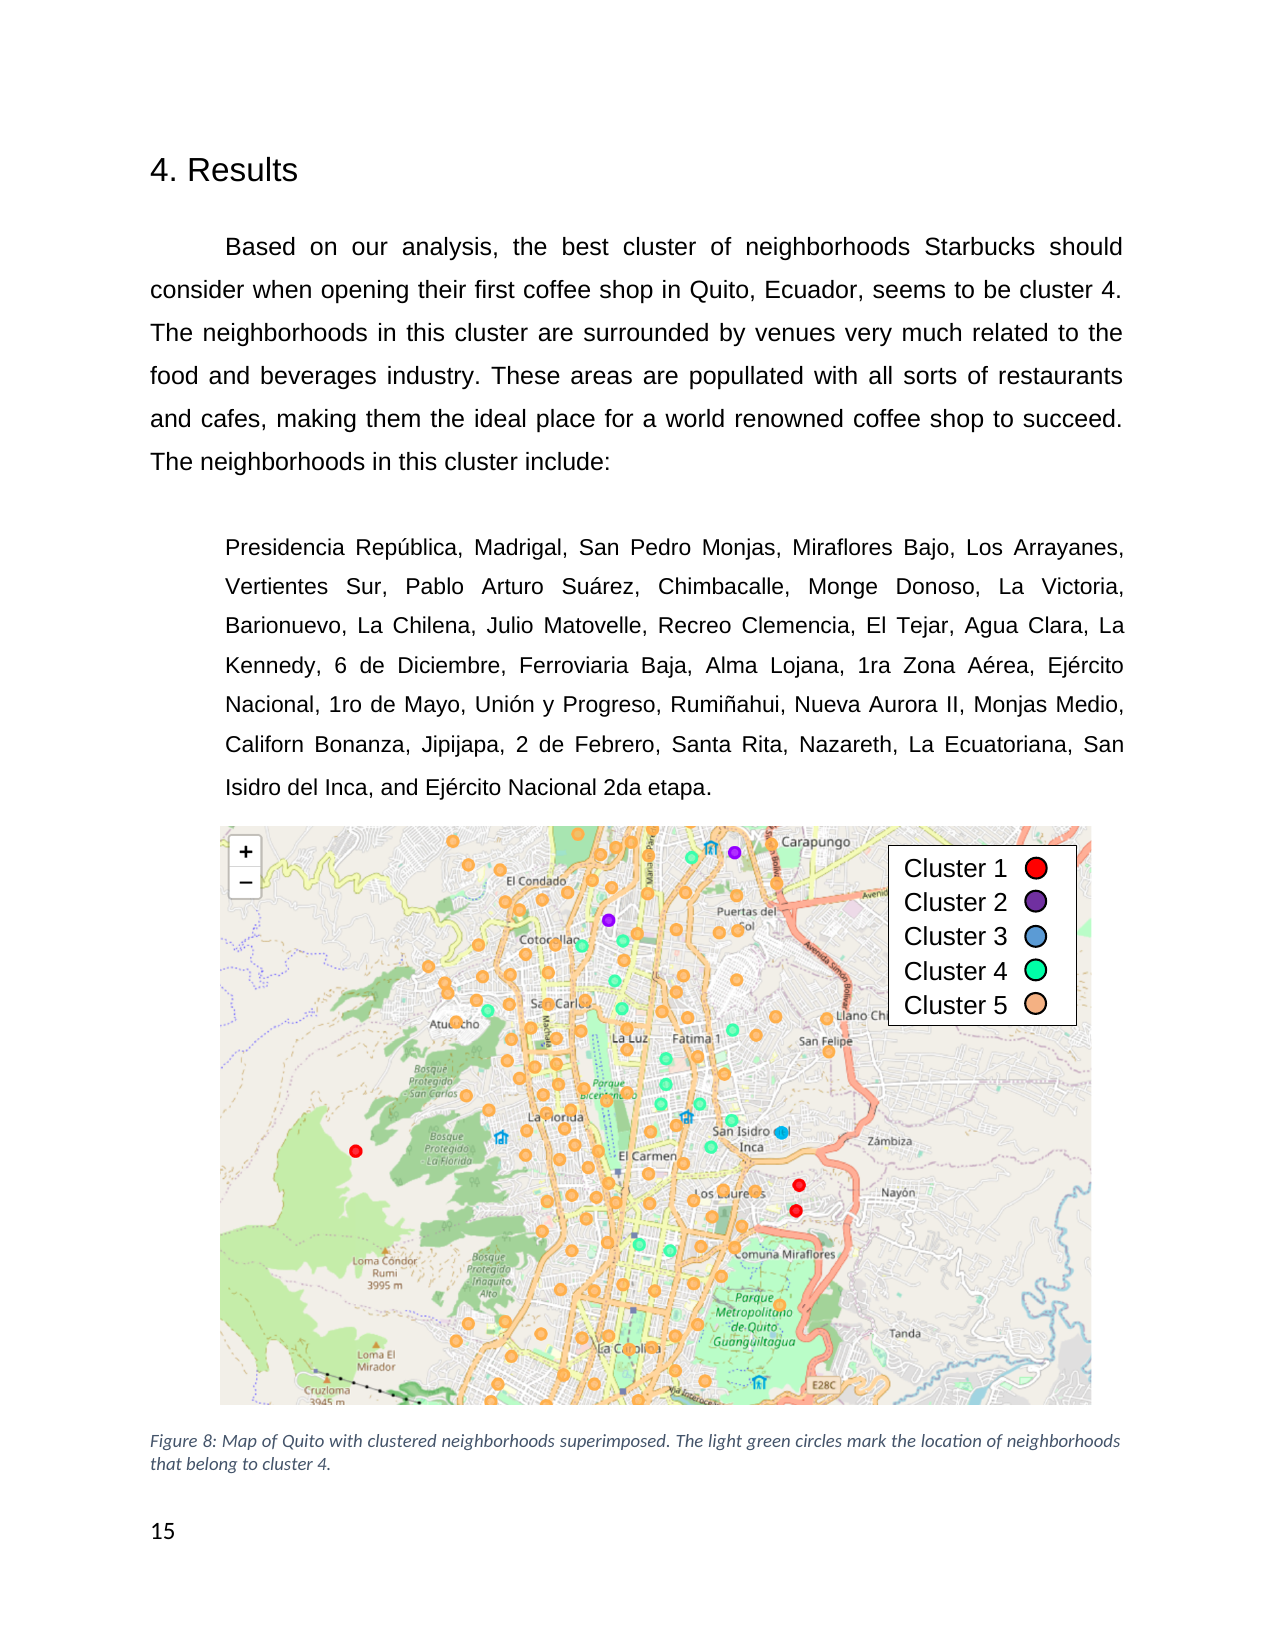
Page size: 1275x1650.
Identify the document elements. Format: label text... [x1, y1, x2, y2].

text Based on our analysis, the best cluster of neighborhoods Starbucks should consider when opening their first coffee shop in Quito, Ecuador, seems to be cluster 4. The neighborhoods in this cluster are surrounded by venues very much related to the food and beverages industry. These areas are popullated with all sorts of restaurants and cafes, making them the ideal place for a world renowned coffee shop to succeed. The neighborhoods in this cluster include: [150, 232, 1125, 476]
subtitle 4. Results [150, 150, 1125, 188]
text Presidencia República, Madrigal, San Pedro Monjas, Miraflores Bajo, Los Arrayanes, Vertientes Sur, Pablo Arturo Suárez, Chimbacalle, Monge Donoso, La Victoria, Barionuevo, La Chilena, Julio Matovelle, Recreo Clemencia, El Tejar, Agua Clara, La Kennedy, 6 de Diciembre, Ferroviaria Baja, Alma Lojana, 1ra Zona Aérea, Ejército Nacional, 1ro de Mayo, Unión y Progreso, Rumiñahui, Nueva Aurora II, Monjas Medio, Californ Bonanza, Jipijapa, 2 de Febrero, Santa Rita, Nazareth, La Ecuatoriana, San Isidro del Inca, and Ejército Nacional 2da etapa. [225, 533, 1125, 800]
picture [218, 826, 1092, 1404]
